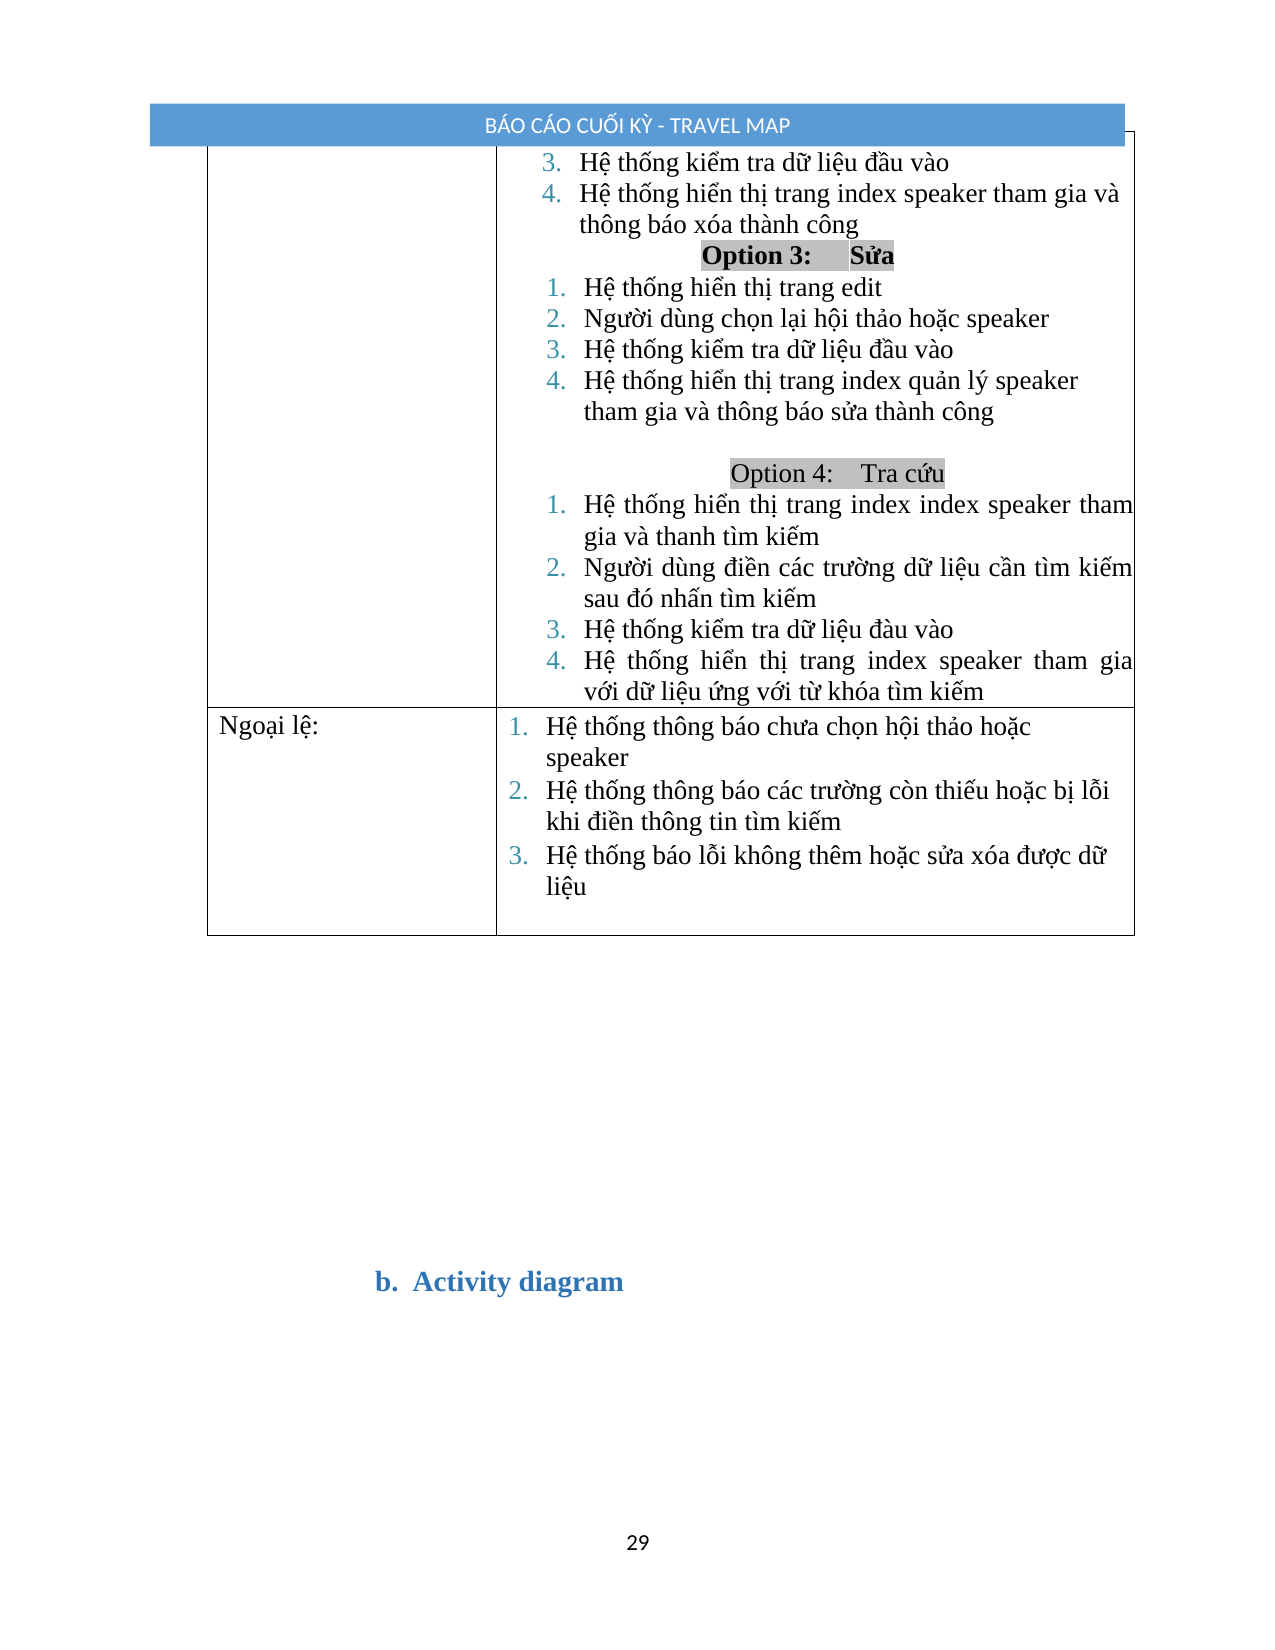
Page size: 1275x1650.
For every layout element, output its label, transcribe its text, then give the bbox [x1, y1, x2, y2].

table_cell Ngoại lệ: [208, 708, 496, 934]
table_cell Hệ thống thông báo chưa chọn hội thảo hoặc speaker Hệ thống thông báo các trường còn thiếu hoặc bị lỗi khi điền thông tin tìm kiếm Hệ thống báo lỗi không thêm hoặc sửa xóa được dữ liệu [497, 708, 1134, 934]
list Activity diagram [375, 1264, 1125, 1297]
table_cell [497, 132, 1134, 707]
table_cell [208, 147, 496, 707]
